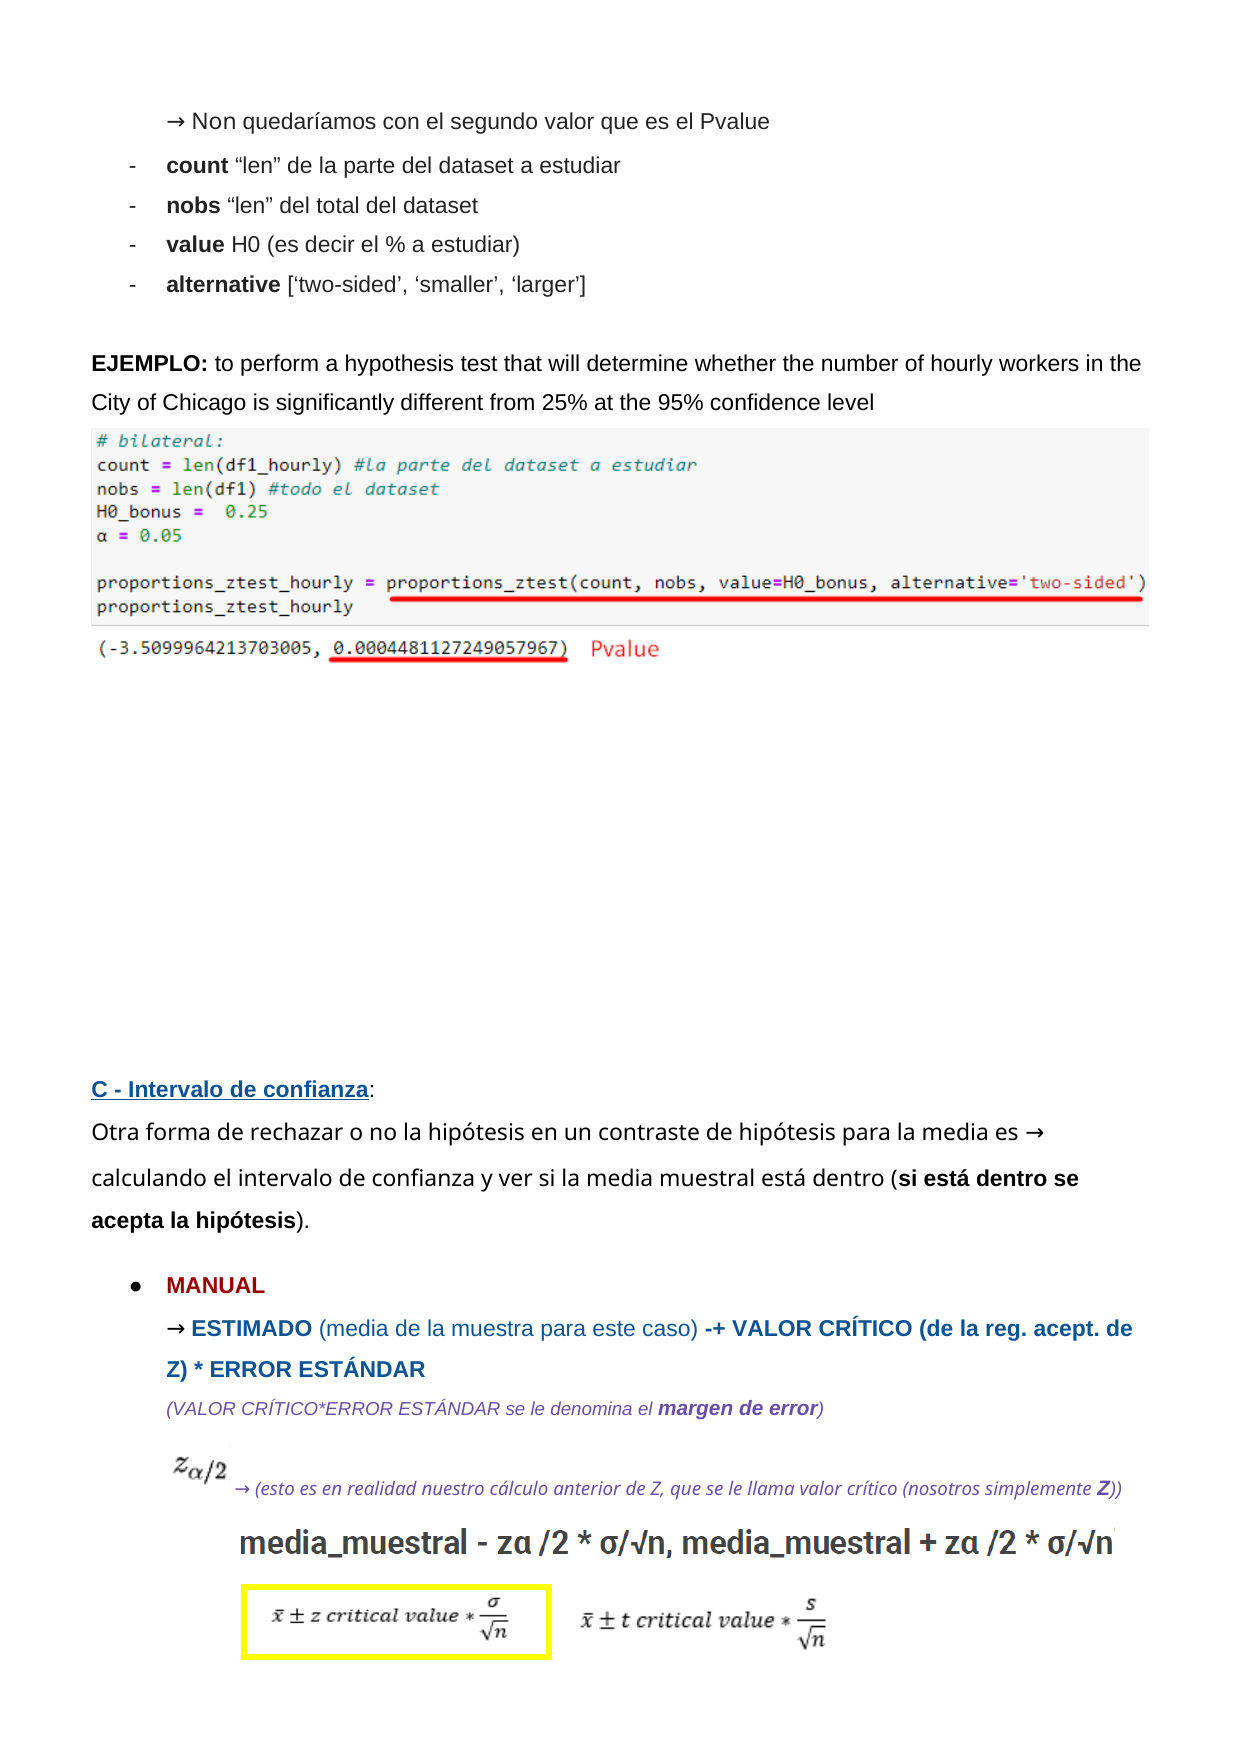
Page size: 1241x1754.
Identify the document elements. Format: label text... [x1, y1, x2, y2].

list MANUAL [128, 1272, 1149, 1299]
list count “len” de la parte del dataset a estudiar [128, 152, 1149, 178]
text → Non quedaríamos con el segundo valor que es el Pvalue [166, 105, 1149, 136]
picture [91, 428, 1150, 668]
list value H0 (es decir el % a estudiar) [128, 231, 1149, 257]
text (VALOR CRÍTICO*ERROR ESTÁNDAR se le denomina el margen de error) [166, 1396, 1149, 1420]
picture [247, 1590, 546, 1654]
text → ESTIMADO (media de la muestra para este caso) -+ VALOR CRÍTICO (de la reg. acept. de Z) * ERROR ESTÁNDAR [166, 1312, 1149, 1383]
picture [551, 1588, 865, 1661]
list nobs “len” del total del dataset [128, 192, 1149, 218]
picture [166, 1443, 230, 1496]
text Otra forma de rechazar o no la hipótesis en un contraste de hipótesis para la media es → calculando el intervalo de confianza y ver si la media muestral está dentro (si está dentro se acepta la hipótesis). [91, 1115, 1149, 1233]
text C - Intervalo de confianza: [91, 1076, 1149, 1102]
text EJEMPLO: to perform a hypothesis test that will determine whether the number of hourly workers in the City of Chicago is significantly different from 25% at the 95% confidence level [91, 349, 1149, 415]
list alternative [‘two-sided’, ‘smaller’, ‘larger’] [128, 271, 1149, 297]
text → (esto es en realidad nuestro cálculo anterior de Z, que se le llama valor crítico (nosotros simplemente Z)) [166, 1444, 1149, 1501]
picture [241, 1526, 1115, 1558]
